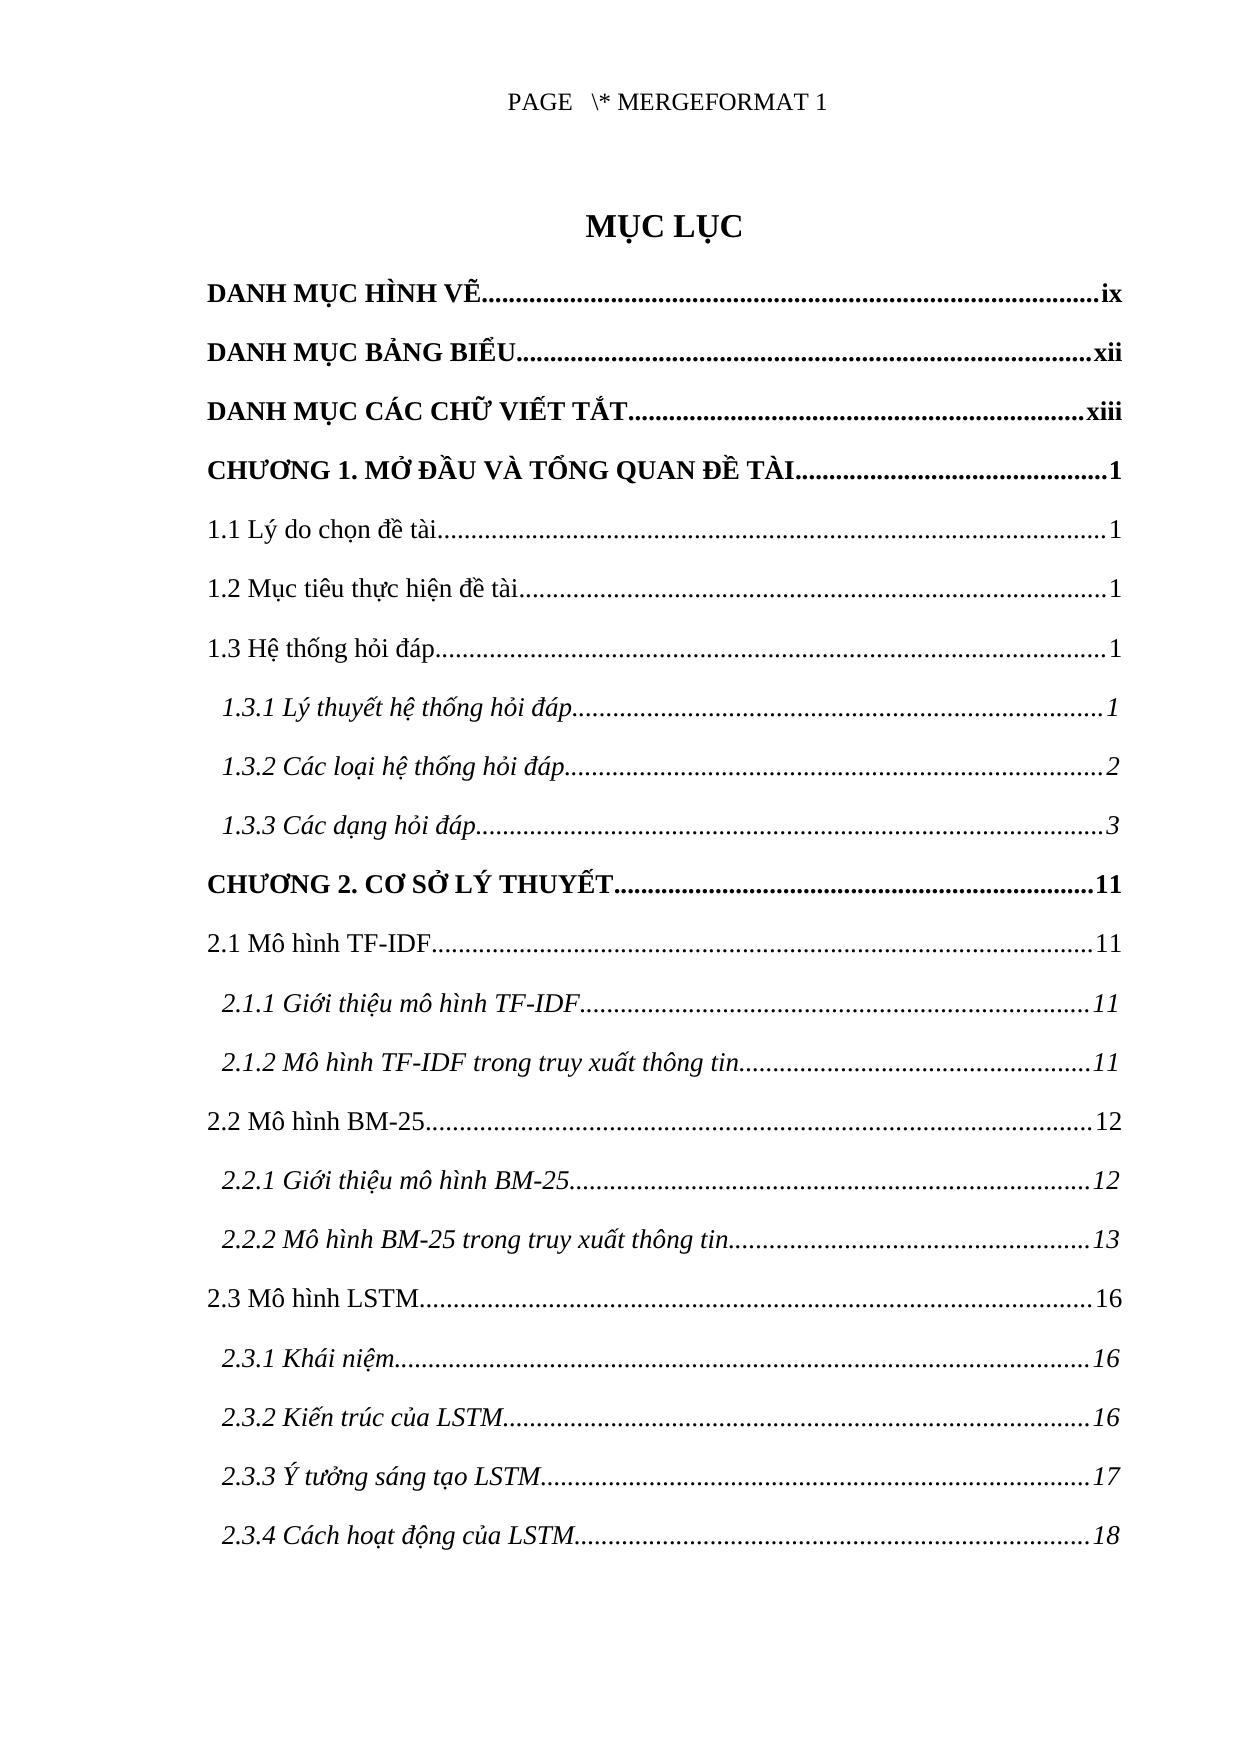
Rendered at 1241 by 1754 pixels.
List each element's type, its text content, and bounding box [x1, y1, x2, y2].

text CHƯƠNG 2. CƠ SỞ LÝ THUYẾT 11 [207, 868, 1122, 899]
text 1.3.1 Lý thuyết hệ thống hỏi đáp 1 [222, 691, 1122, 722]
text 2.2 Mô hình BM-25 12 [207, 1105, 1122, 1136]
text 2.2.1 Giới thiệu mô hình BM-25 12 [222, 1164, 1122, 1195]
text 1.3.3 Các dạng hỏi đáp 3 [222, 809, 1122, 840]
text MỤC LỤC [207, 207, 1122, 245]
text 1.1 Lý do chọn đề tài 1 [207, 513, 1122, 544]
text 2.1.2 Mô hình TF-IDF trong truy xuất thông tin 11 [222, 1046, 1122, 1077]
text CHƯƠNG 1. MỞ ĐẦU VÀ TỔNG QUAN ĐỀ TÀI 1 [207, 454, 1122, 485]
text 1.3 Hệ thống hỏi đáp 1 [207, 632, 1122, 663]
text 1.2 Mục tiêu thực hiện đề tài 1 [207, 573, 1122, 604]
text 2.1.1 Giới thiệu mô hình TF-IDF 11 [222, 987, 1122, 1018]
text 2.3.4 Cách hoạt động của LSTM 18 [222, 1519, 1122, 1550]
text 1.3.2 Các loại hệ thống hỏi đáp 2 [222, 750, 1122, 781]
text 2.3.3 Ý tưởng sáng tạo LSTM 17 [222, 1460, 1122, 1491]
text 2.3 Mô hình LSTM 16 [207, 1283, 1122, 1314]
text DANH MỤC HÌNH VẼ ix [207, 277, 1122, 308]
text 2.3.1 Khái niệm 16 [222, 1342, 1122, 1373]
text 2.2.2 Mô hình BM-25 trong truy xuất thông tin 13 [222, 1223, 1122, 1254]
text DANH MỤC CÁC CHỮ VIẾT TẮT xiii [207, 395, 1122, 426]
text 2.1 Mô hình TF-IDF 11 [207, 928, 1122, 959]
text 2.3.2 Kiến trúc của LSTM 16 [222, 1401, 1122, 1432]
text DANH MỤC BẢNG BIỂU xii [207, 336, 1122, 367]
